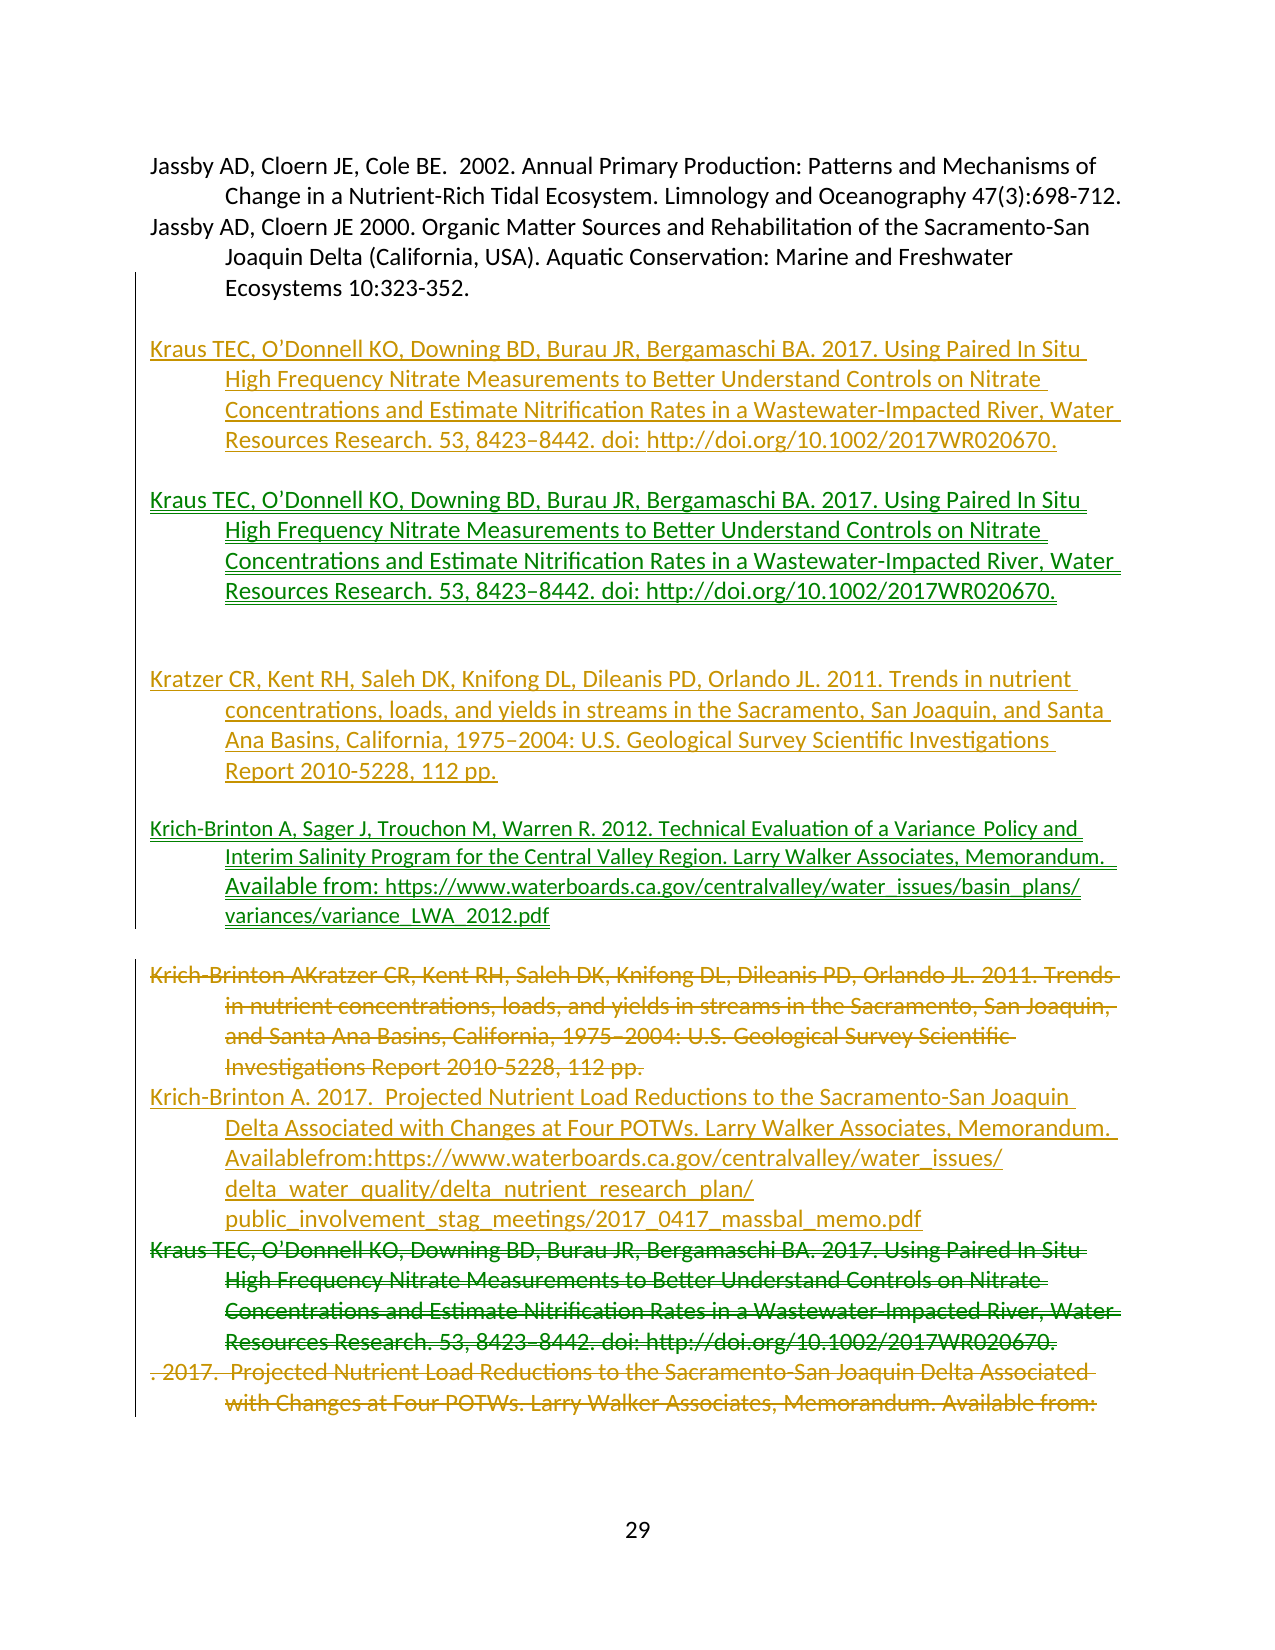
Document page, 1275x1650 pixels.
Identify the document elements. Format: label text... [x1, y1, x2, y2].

text Jassby AD, Cloern JE 2000. Organic Matter Sources and Rehabilitation of the Sacramento-San Joaquin Delta (California, USA). Aquatic Conservation: Marine and Freshwater Ecosystems 10:323-352. [150, 211, 1125, 303]
text Jassby AD, Cloern JE, Cole BE. 2002. Annual Primary Production: Patterns and Mechanisms of Change in a Nutrient-Rich Tidal Ecosystem. Limnology and Oceanography 47(3):698-712. [150, 150, 1125, 211]
